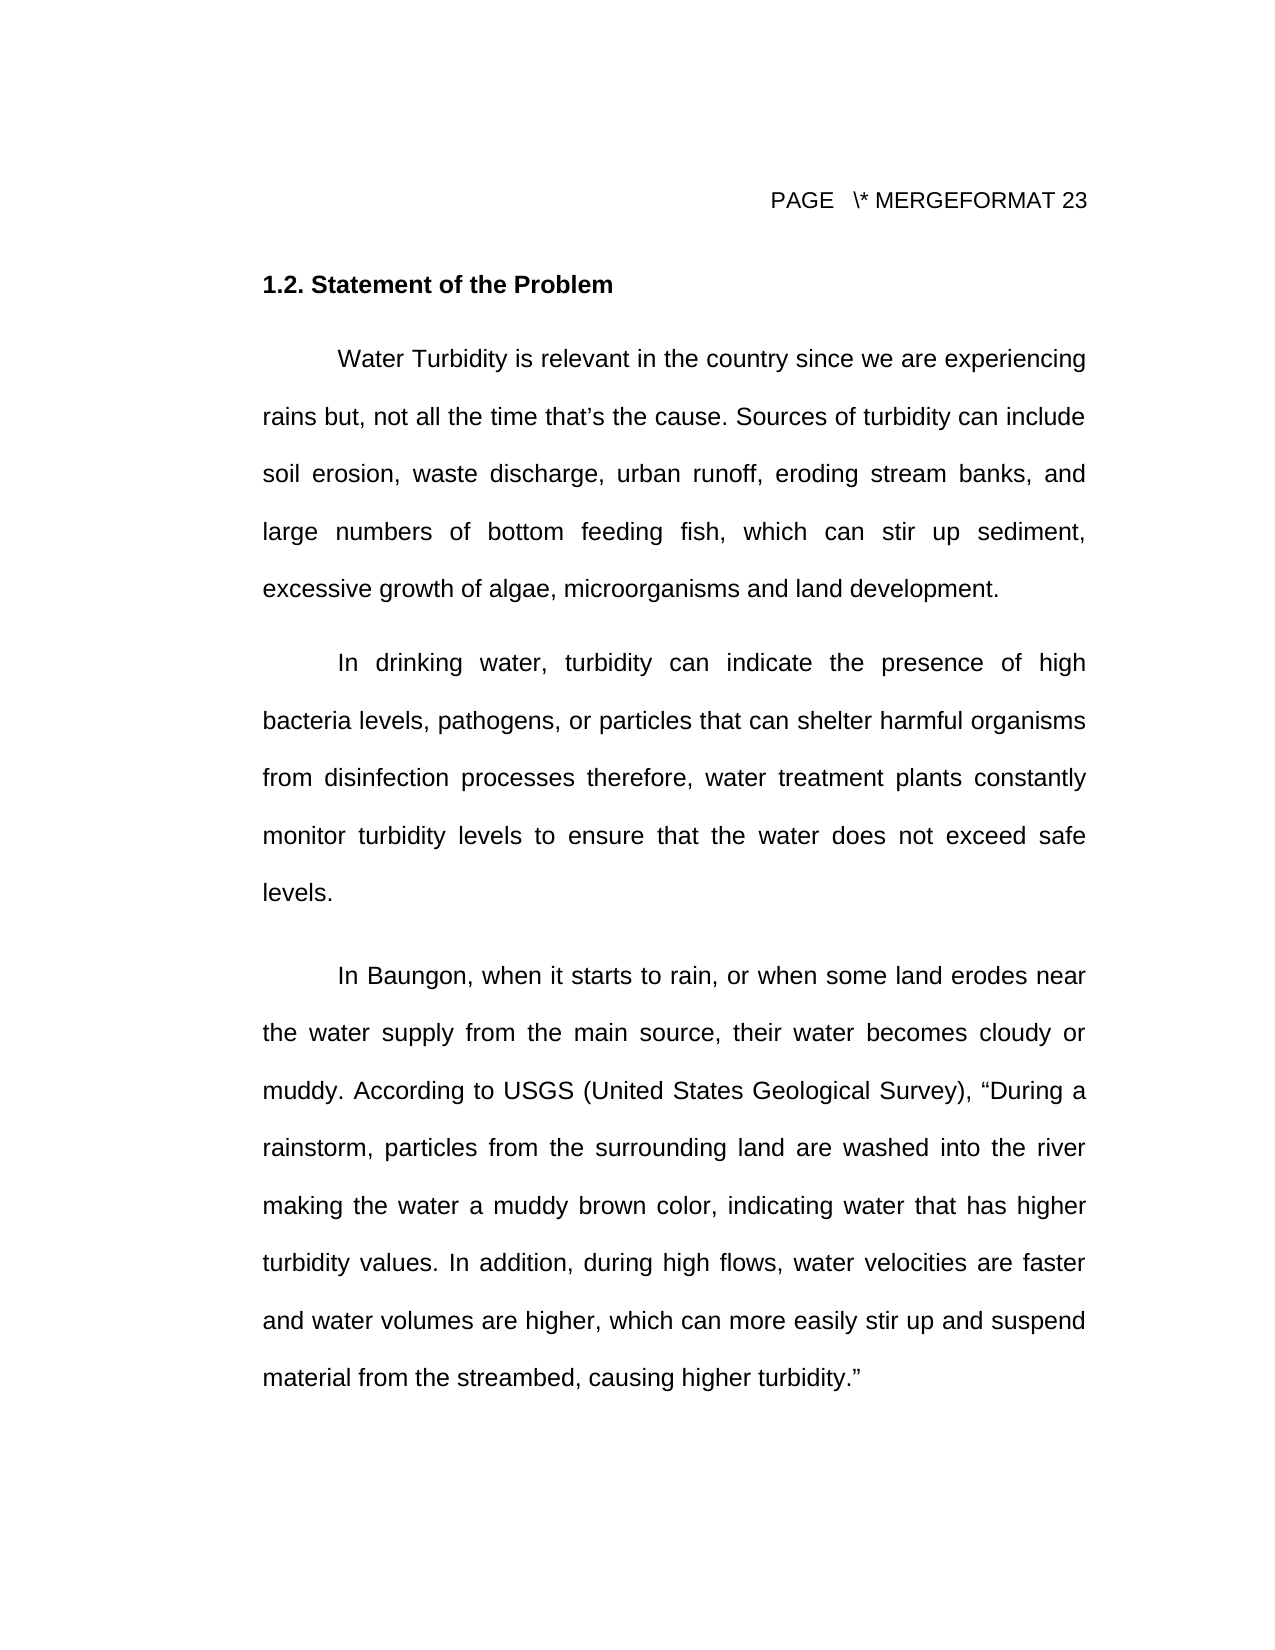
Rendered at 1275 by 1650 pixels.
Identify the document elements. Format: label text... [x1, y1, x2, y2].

text Water Turbidity is relevant in the country since we are experiencing rains but, not all the time that’s the cause. Sources of turbidity can include soil erosion, waste discharge, urban runoff, eroding stream banks, and large numbers of bottom feeding fish, which can stir up sediment, excessive growth of algae, microorganisms and land development. [262, 344, 1087, 603]
text 1.2. Statement of the Problem [262, 270, 1087, 299]
text In drinking water, turbidity can indicate the presence of high bacteria levels, pathogens, or particles that can shelter harmful organisms from disinfection processes therefore, water treatment plants constantly monitor turbidity levels to ensure that the water does not exceed safe levels. [262, 648, 1087, 907]
text In Baungon, when it starts to rain, or when some land erodes near the water supply from the main source, their water becomes cloudy or muddy. According to USGS (United States Geological Survey), “During a rainstorm, particles from the surrounding land are washed into the river making the water a muddy brown color, indicating water that has higher turbidity values. In addition, during high flows, water velocities are faster and water volumes are higher, which can more easily stir up and suspend material from the streambed, causing higher turbidity.” [262, 961, 1087, 1392]
